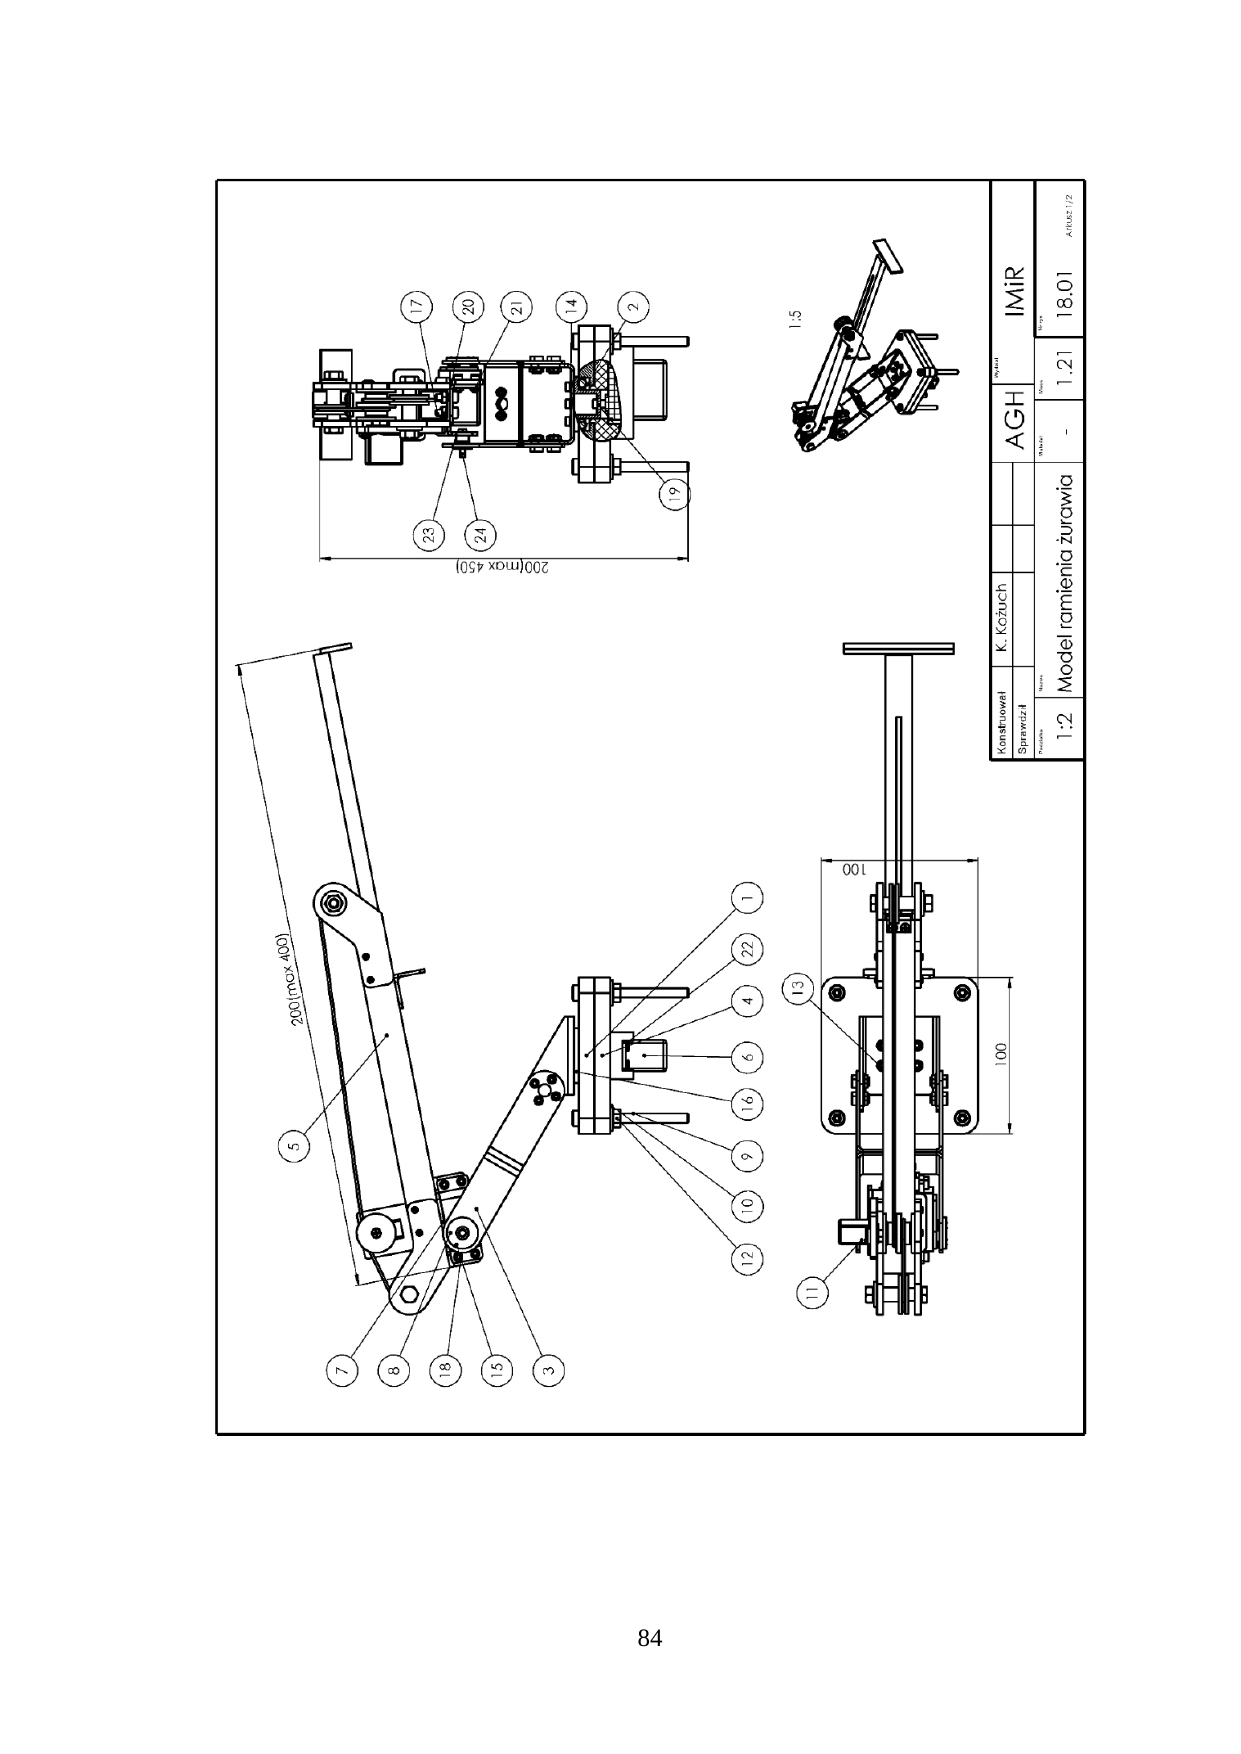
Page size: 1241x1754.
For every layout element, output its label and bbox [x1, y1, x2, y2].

picture [208, 150, 1090, 1465]
